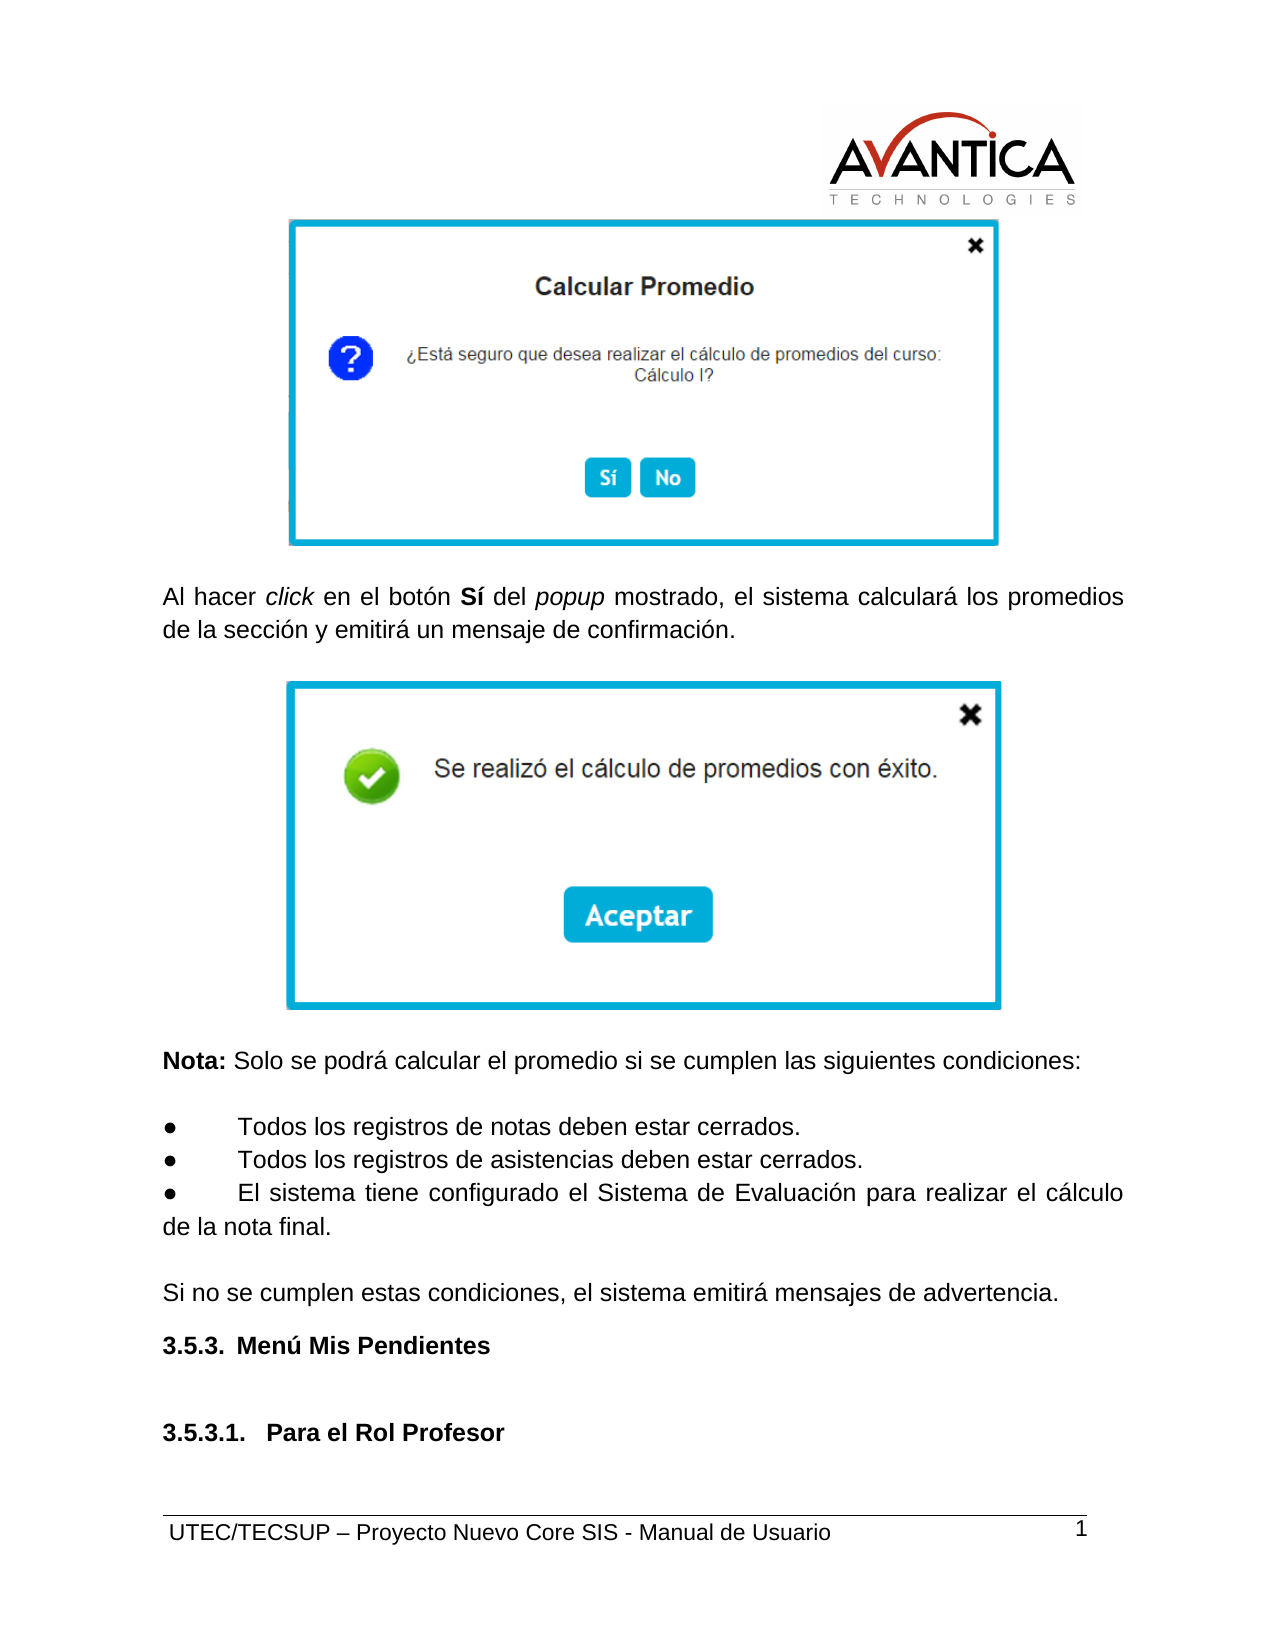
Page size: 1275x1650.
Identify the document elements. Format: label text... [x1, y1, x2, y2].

picture [295, 689, 995, 1002]
subtitle Para el Rol Profesor [162, 1418, 1125, 1447]
subtitle Menú Mis Pendientes [162, 1331, 1125, 1360]
list Todos los registros de asistencias deben estar cerrados. [162, 1145, 1125, 1174]
text Al hacer click en el botón Sí del popup mostrado, el sistema calculará los promedios de la sección y emitirá un mensaje de confirmación. [162, 582, 1125, 644]
text Si no se cumplen estas condiciones, el sistema emitirá mensajes de advertencia. [162, 1277, 1125, 1306]
picture [296, 227, 993, 539]
text Nota: Solo se podrá calcular el promedio si se cumplen las siguientes condiciones: [162, 1046, 1125, 1075]
picture [820, 101, 1084, 215]
list Todos los registros de notas deben estar cerrados. [162, 1112, 1125, 1141]
list El sistema tiene configurado el Sistema de Evaluación para realizar el cálculo de la nota final. [162, 1178, 1125, 1240]
